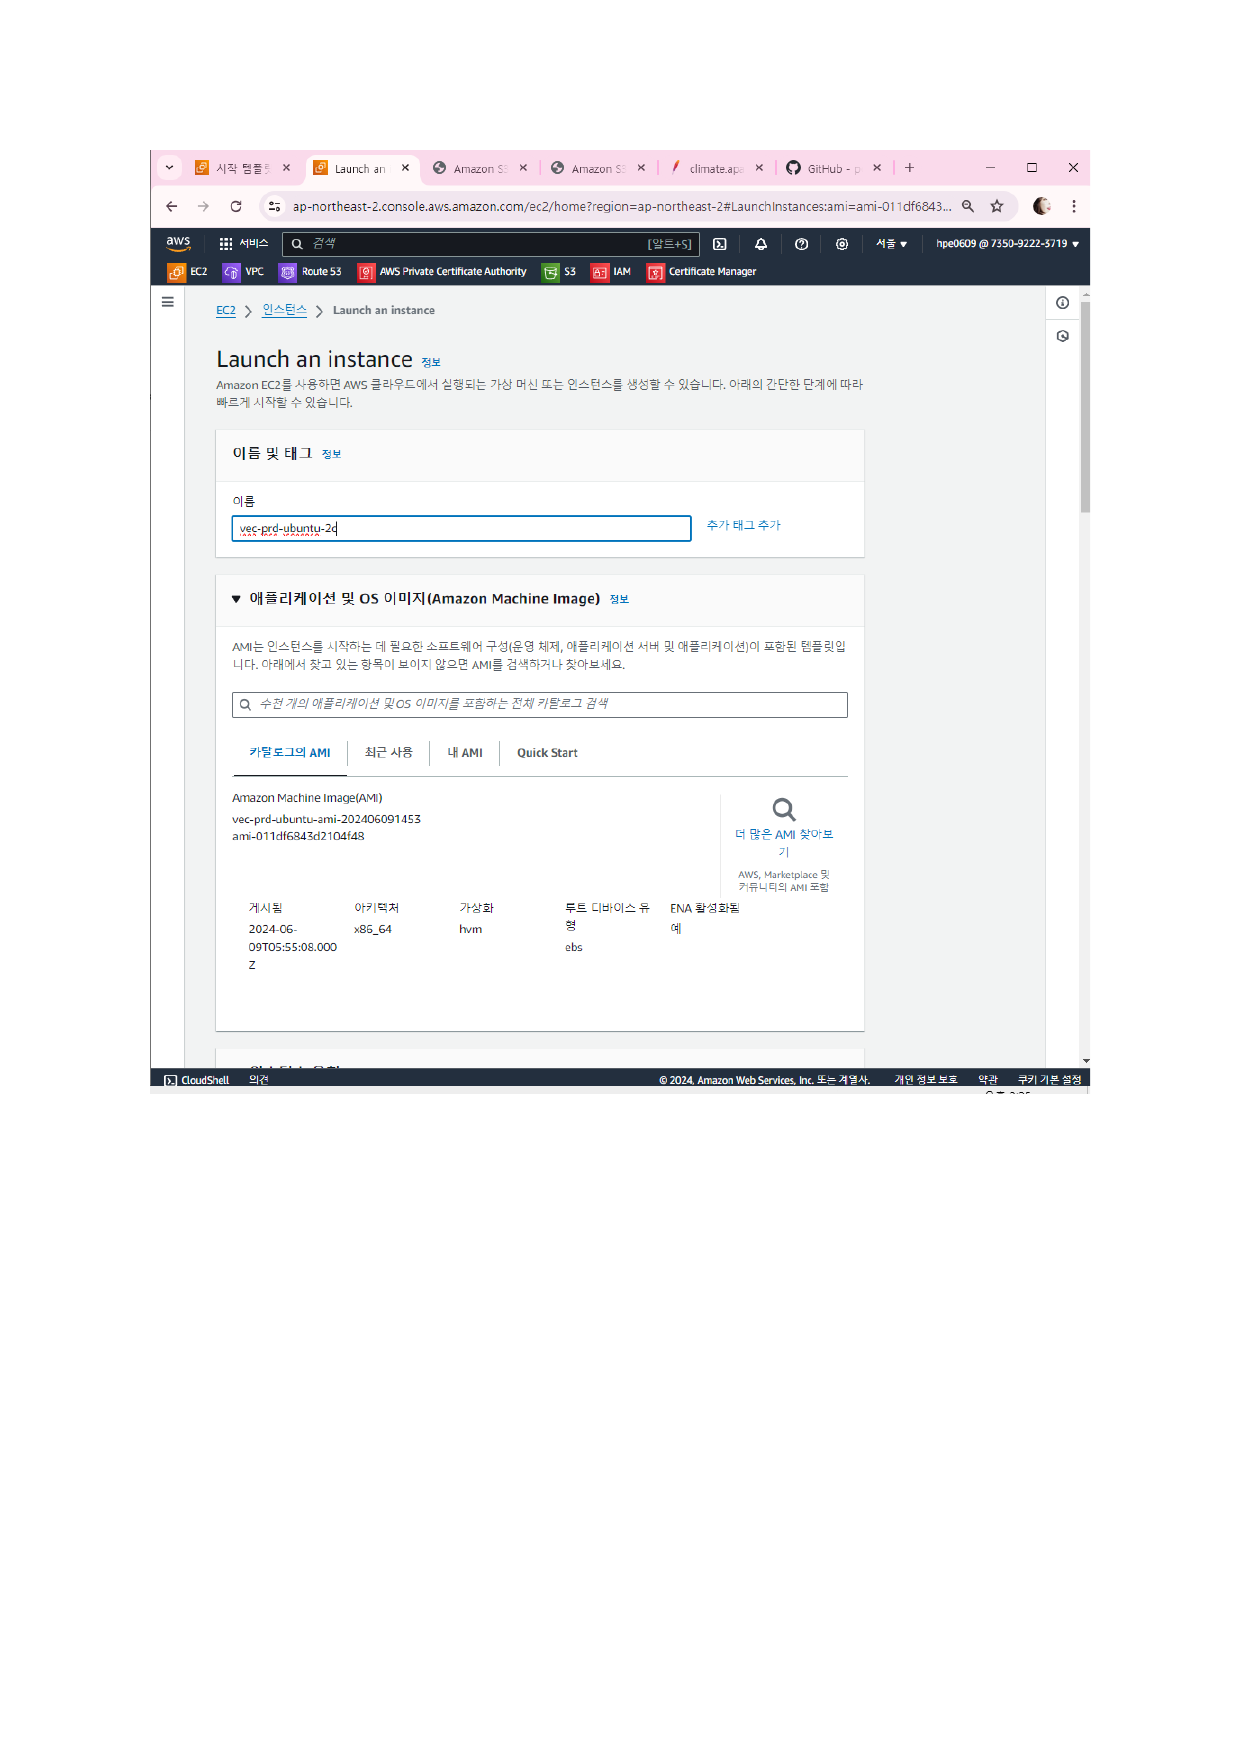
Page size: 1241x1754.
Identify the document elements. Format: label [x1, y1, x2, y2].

picture [150, 150, 1091, 1094]
